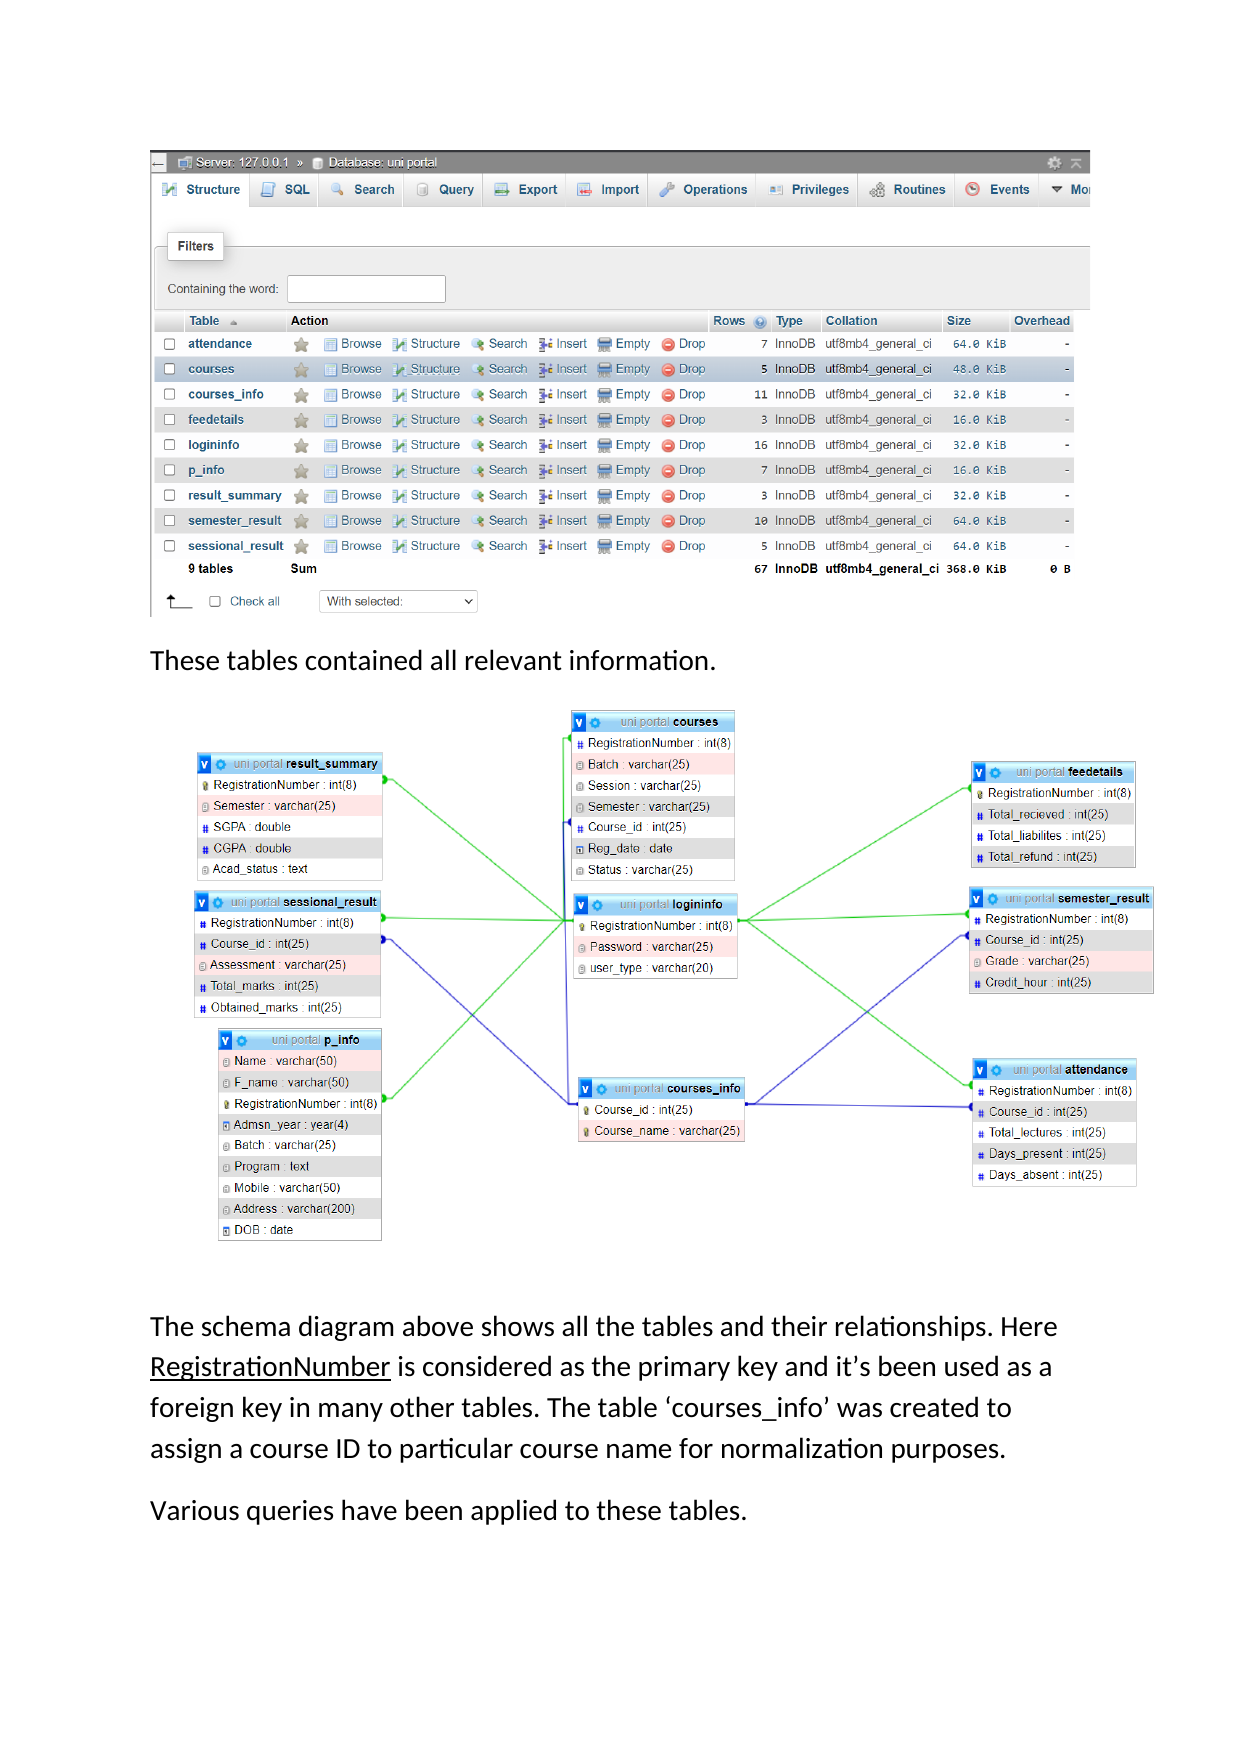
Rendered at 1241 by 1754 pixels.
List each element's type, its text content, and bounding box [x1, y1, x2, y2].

text These tables contained all relevant information. [150, 642, 1090, 677]
picture [150, 150, 1091, 617]
picture [150, 703, 1241, 1283]
text Various queries have been applied to these tables. [150, 1492, 1090, 1528]
text The schema diagram above shows all the tables and their relationships. Here RegistrationNumber is considered as the primary key and it’s been used as a foreign key in many other tables. The table ‘courses_info’ was created to assign a course ID to particular course name for normalization purposes. [150, 1308, 1090, 1466]
